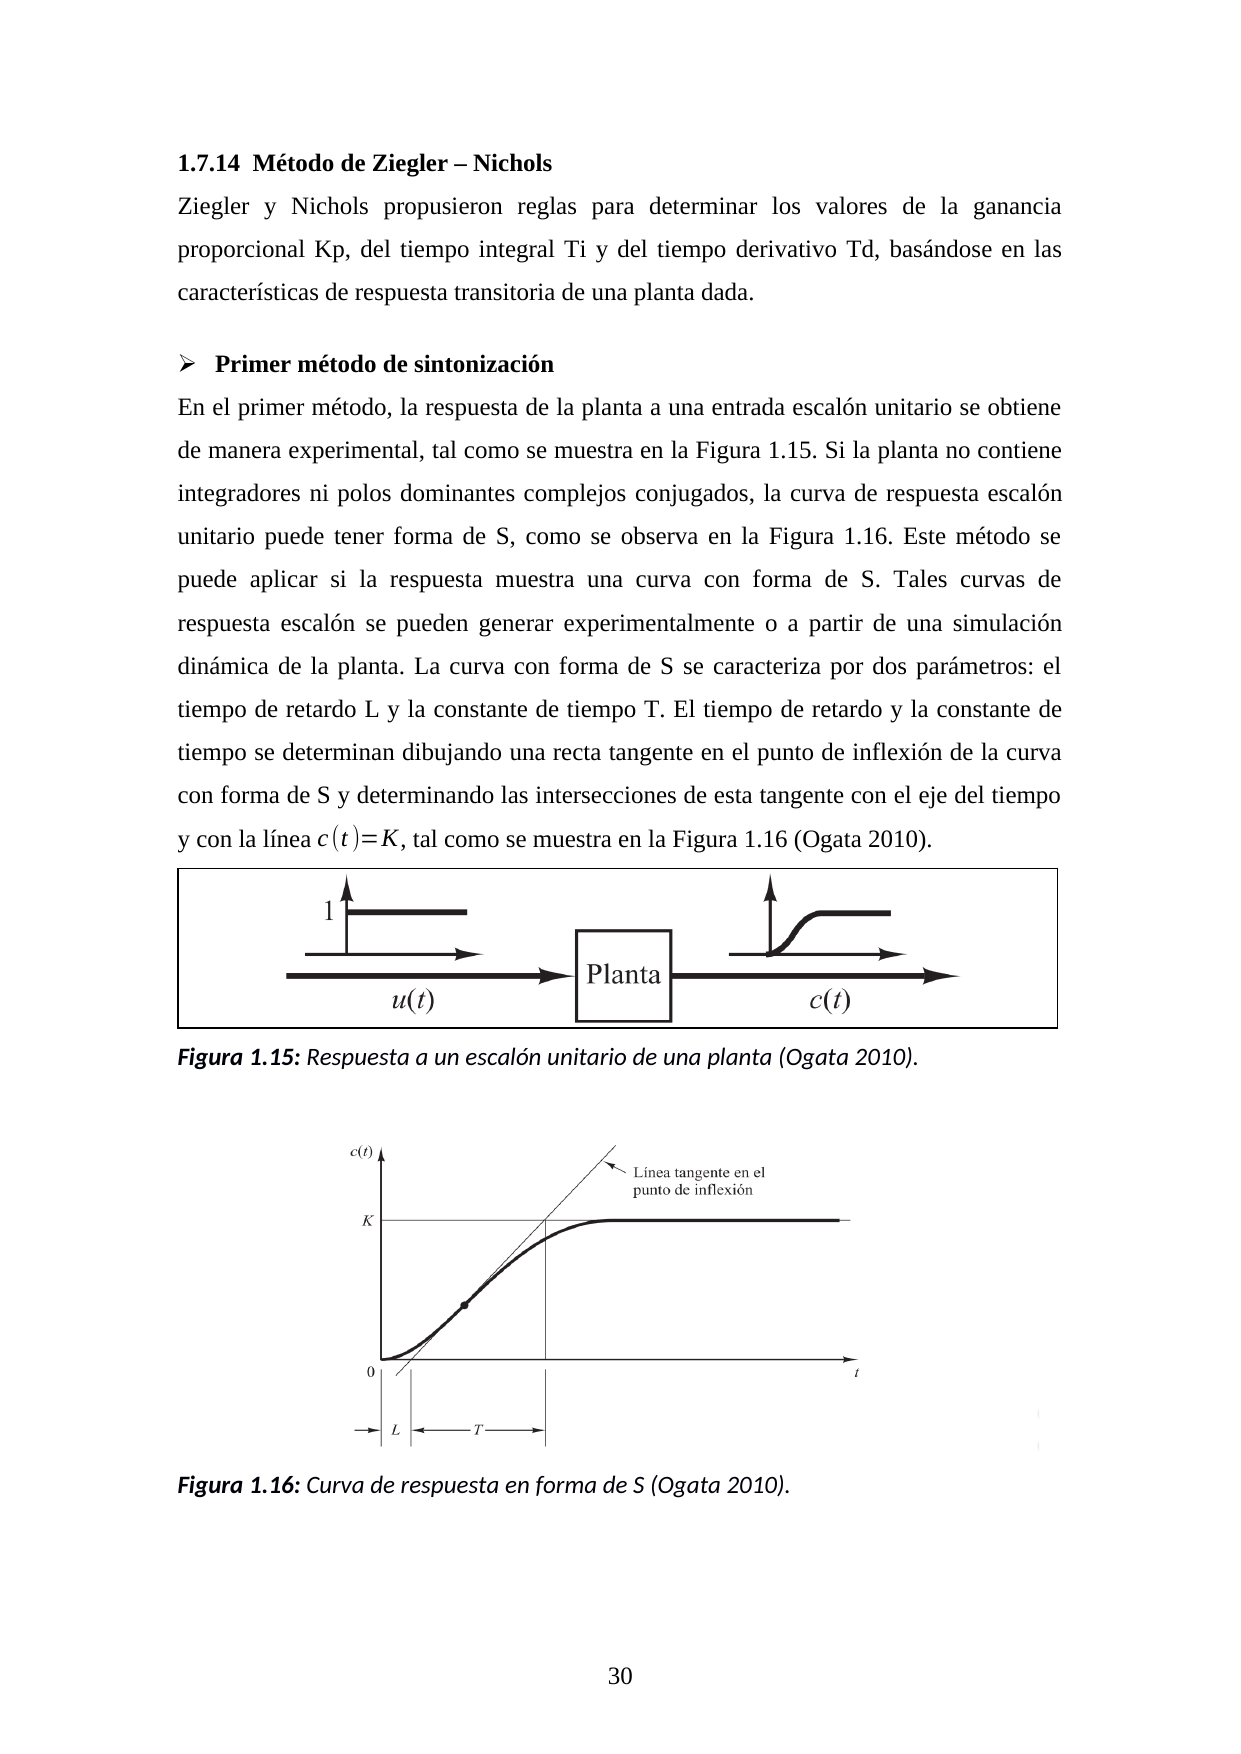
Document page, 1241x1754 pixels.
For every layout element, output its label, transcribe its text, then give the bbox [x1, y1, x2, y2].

subtitle Método de Ziegler – Nichols [177, 148, 1063, 176]
picture [179, 869, 1057, 1027]
list Primer método de sintonización [177, 349, 1063, 378]
text Ziegler y Nichols propusieron reglas para determinar los valores de la ganancia proporcional Kp, del tiempo integral Ti y del tiempo derivativo Td, basándose en las características de respuesta transitoria de una planta dada. [177, 191, 1063, 306]
text Figura 1.15: Respuesta a un escalón unitario de una planta (Ogata 2010). [177, 1041, 1063, 1072]
picture [177, 1127, 1040, 1457]
text En el primer método, la respuesta de la planta a una entrada escalón unitario se obtiene de manera experimental, tal como se muestra en la Figura 1.15. Si la planta no contiene integradores ni polos dominantes complejos conjugados, la curva de respuesta escalón unitario puede tener forma de S, como se observa en la Figura 1.16. Este método se puede aplicar si la respuesta muestra una curva con forma de S. Tales curvas de respuesta escalón se pueden generar experimentalmente o a partir de una simulación dinámica de la planta. La curva con forma de S se caracteriza por dos parámetros: el tiempo de retardo L y la constante de tiempo T. El tiempo de retardo y la constante de tiempo se determinan dibujando una recta tangente en el punto de inflexión de la curva con forma de S y determinando las intersecciones de esta tangente con el eje del tiempo y con la línea , tal como se muestra en la Figura 1.16 (Ogata 2010). [177, 392, 1063, 853]
text Figura 1.16: Curva de respuesta en forma de S (Ogata 2010). [177, 1469, 1063, 1500]
